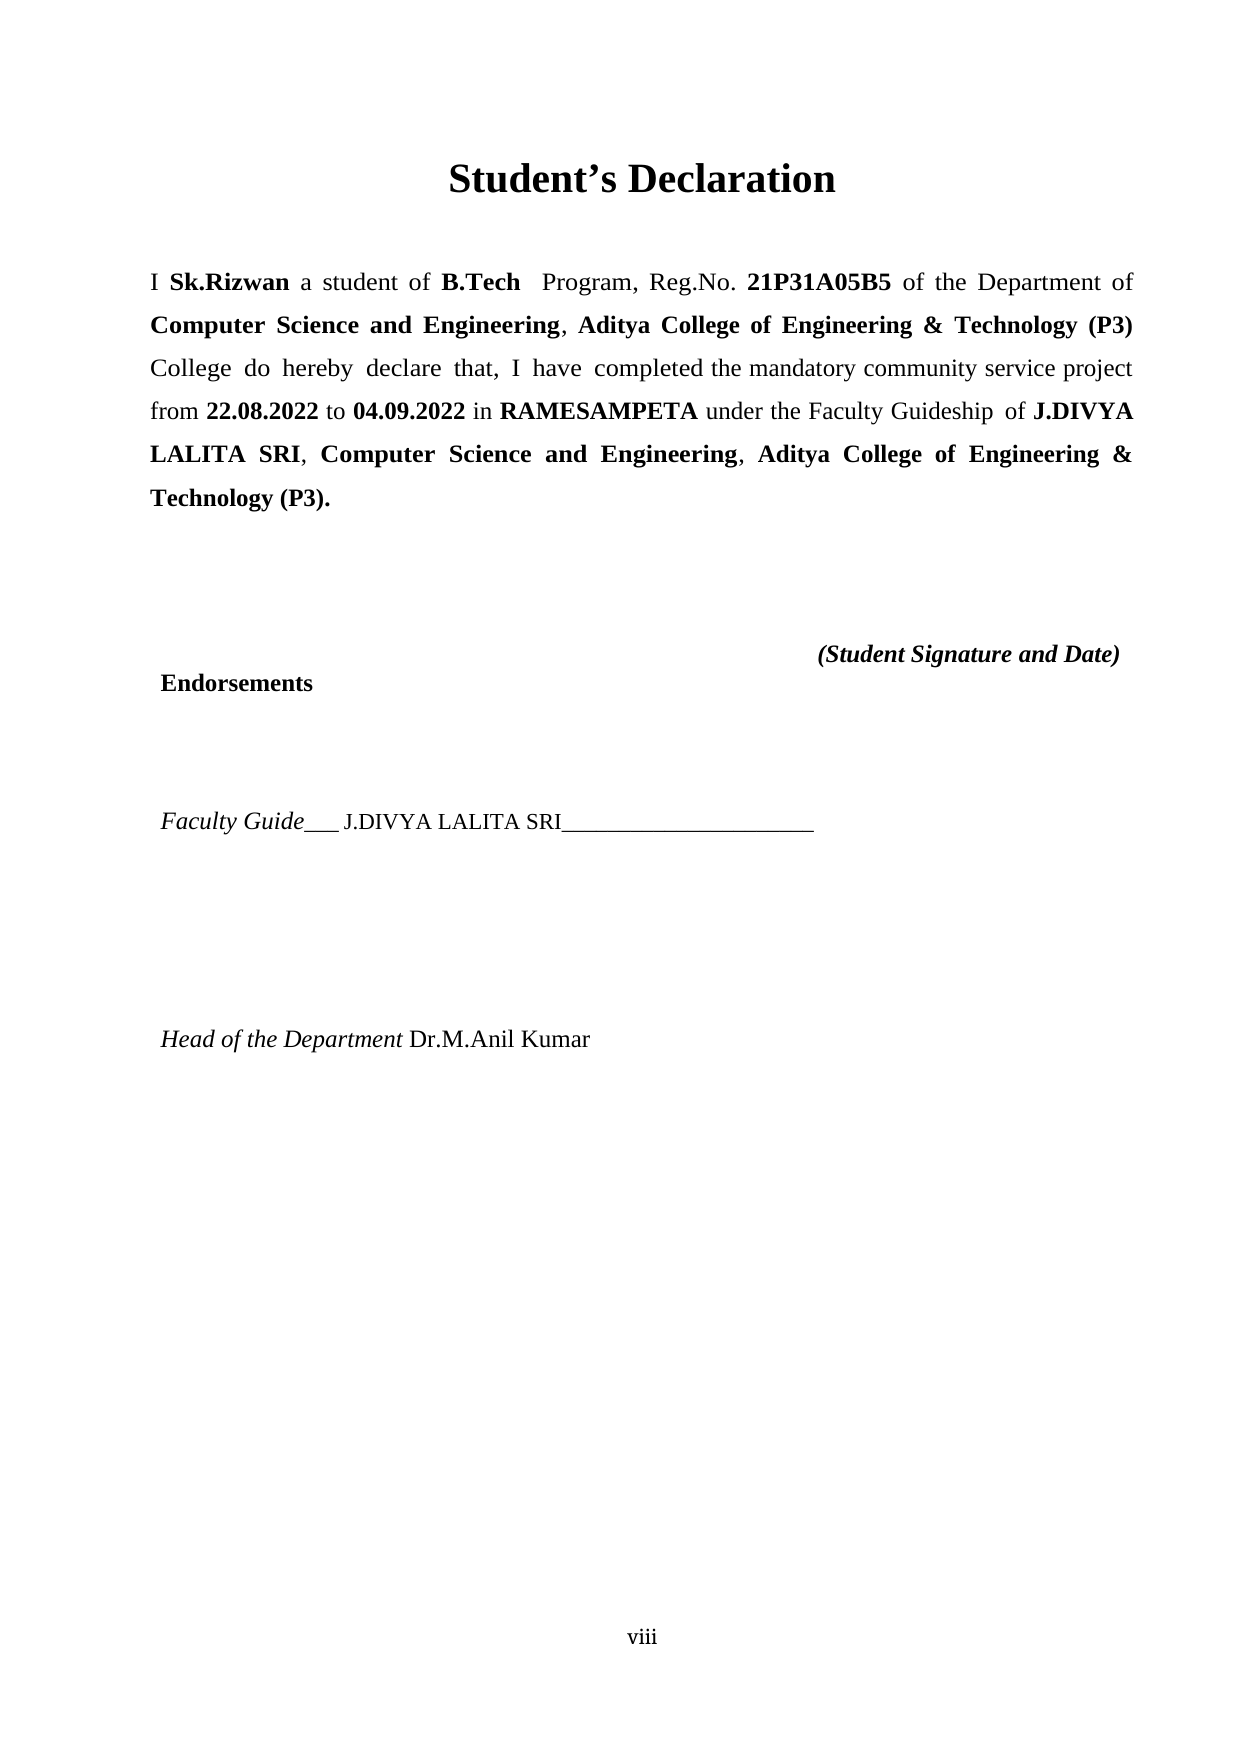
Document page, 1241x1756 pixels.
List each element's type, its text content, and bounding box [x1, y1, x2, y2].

text Endorsements [160, 668, 1135, 696]
text Head of the Department Dr.M.Anil Kumar [160, 1024, 1135, 1053]
text (Student Signature and Date) [150, 639, 1123, 668]
text I Sk.Rizwan a student of B.Tech Program, Reg.No. 21P31A05B5 of the Department of Computer Science and Engineering, Aditya College of Engineering & Technology (P3) College do hereby declare that, I have completed the mandatory community service project from 22.08.2022 to 04.09.2022 in RAMESAMPETA under the Faculty Guideship of J.DIVYA LALITA SRI, Computer Science and Engineering, Aditya College of Engineering & Technology (P3). [150, 267, 1134, 511]
subtitle Student’s Declaration [150, 154, 1134, 202]
text Faculty Guide___ J.DIVYA LALITA SRI______________________ [160, 806, 1135, 835]
